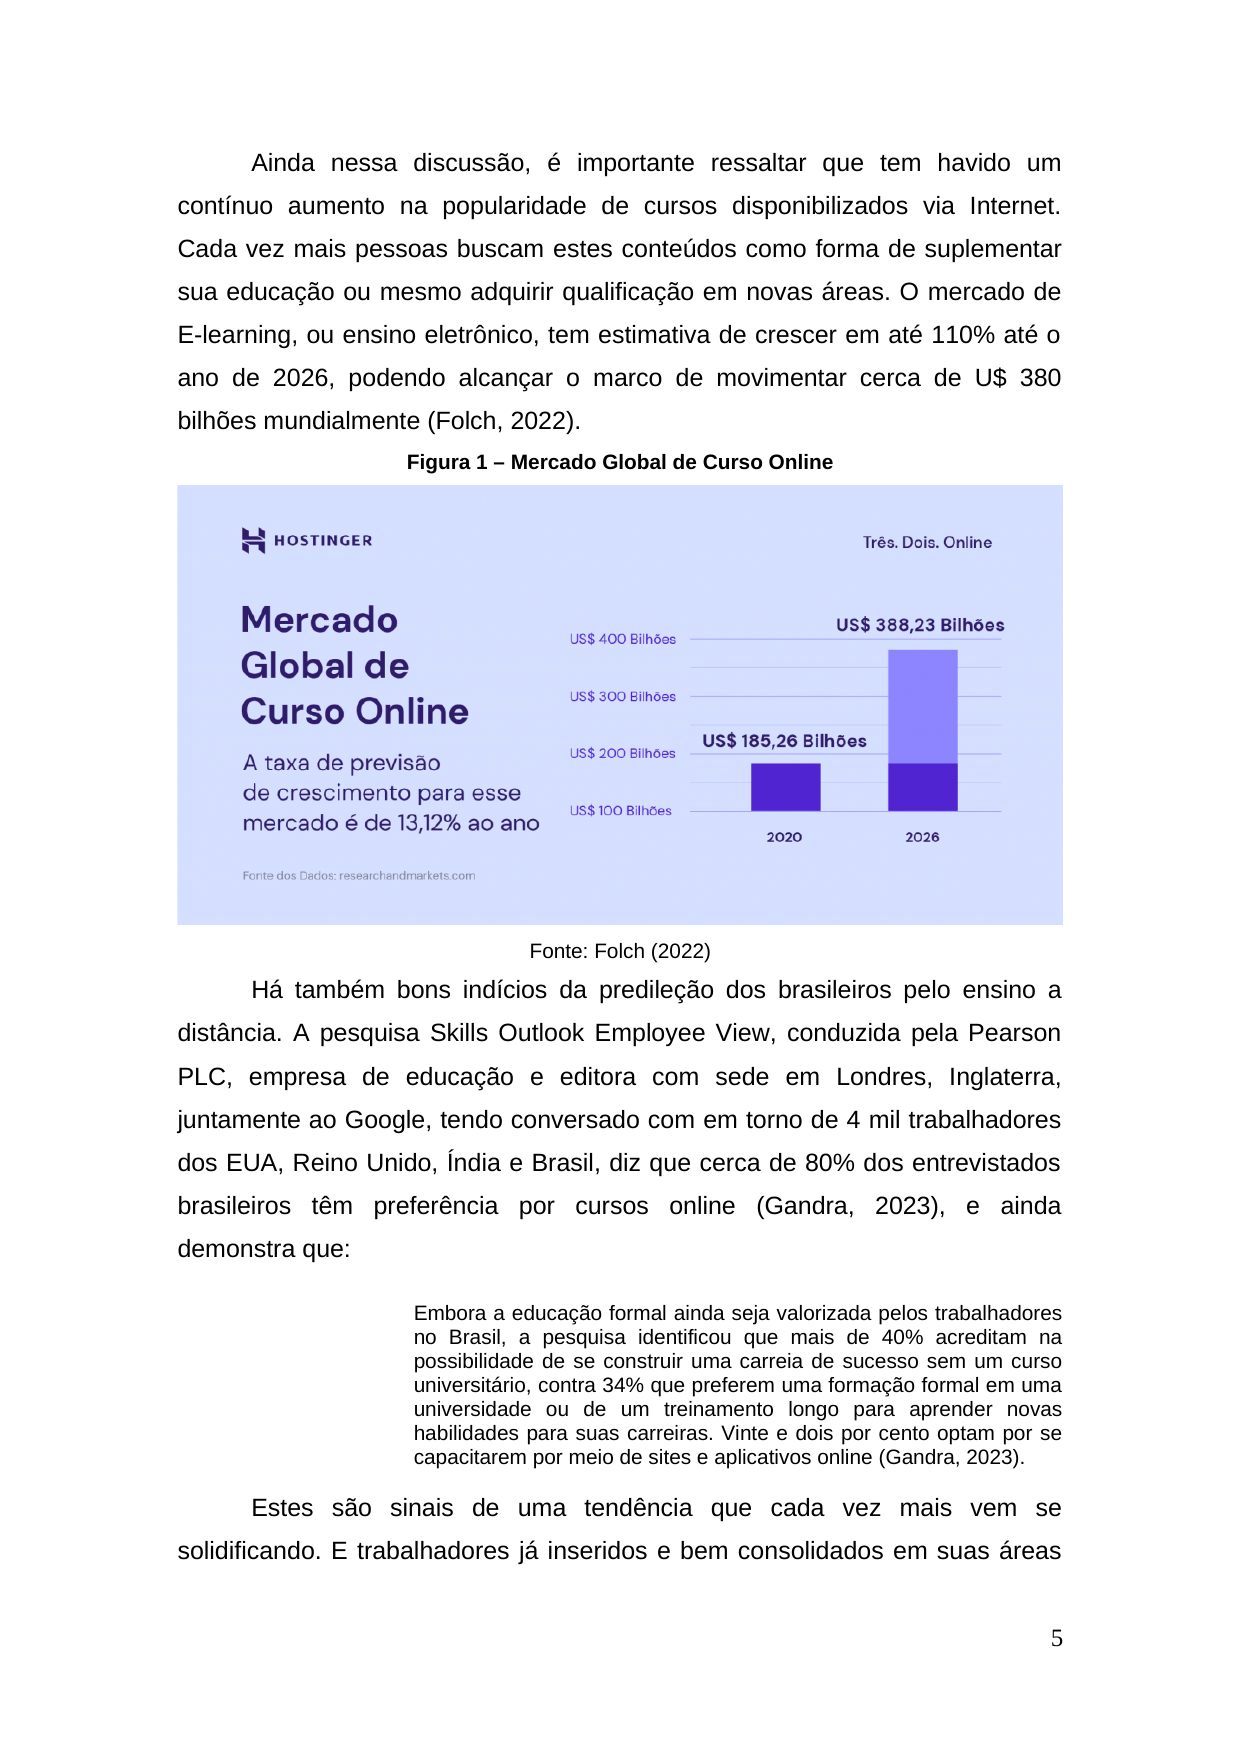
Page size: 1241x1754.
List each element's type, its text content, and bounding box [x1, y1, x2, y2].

text Ainda nessa discussão, é importante ressaltar que tem havido um contínuo aumento na popularidade de cursos disponibilizados via Internet. Cada vez mais pessoas buscam estes conteúdos como forma de suplementar sua educação ou mesmo adquirir qualificação em novas áreas. O mercado de E-learning, ou ensino eletrônico, tem estimativa de crescer em até 110% até o ano de 2026, podendo alcançar o marco de movimentar cerca de U$ 380 bilhões mundialmente (Folch, 2022). [177, 148, 1063, 435]
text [177, 1493, 1063, 1564]
text Há também bons indícios da predileção dos brasileiros pelo ensino a distância. A pesquisa Skills Outlook Employee View, conduzida pela Pearson PLC, empresa de educação e editora com sede em Londres, Inglaterra, juntamente ao Google, tendo conversado com em torno de 4 mil trabalhadores dos EUA, Reino Unido, Índia e Brasil, diz que cerca de 80% dos entrevistados brasileiros têm preferência por cursos online (Gandra, 2023), e ainda demonstra que: [177, 975, 1063, 1263]
text Embora a educação formal ainda seja valorizada pelos trabalhadores no Brasil, a pesquisa identificou que mais de 40% acreditam na possibilidade de se construir uma carreia de sucesso sem um curso universitário, contra 34% que preferem uma formação formal em uma universidade ou de um treinamento longo para aprender novas habilidades para suas carreiras. Vinte e dois por cento optam por se capacitarem por meio de sites e aplicativos online (Gandra, 2023). [413, 1301, 1063, 1469]
picture [177, 485, 1063, 925]
text Fonte: Folch (2022) [177, 939, 1063, 963]
text Figura 1 – Mercado Global de Curso Online [177, 449, 1063, 473]
